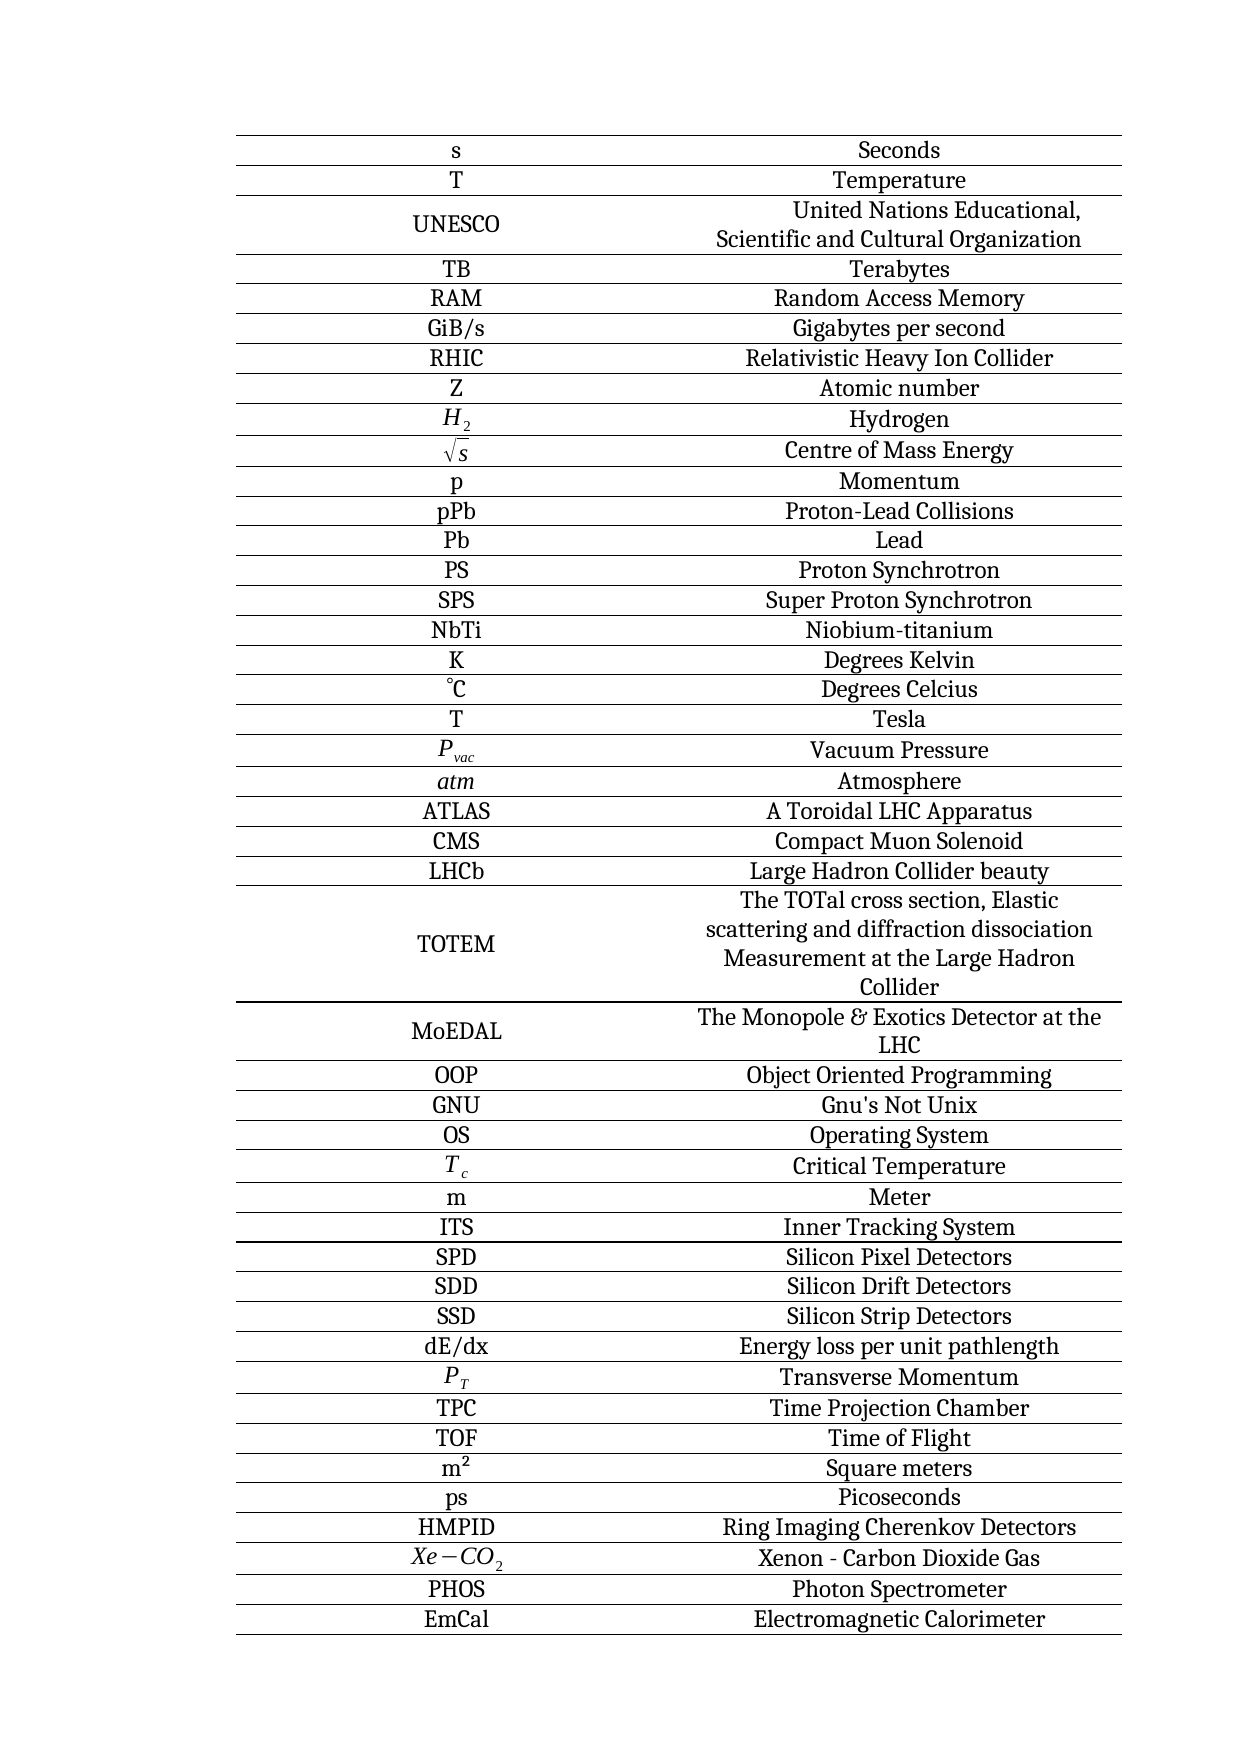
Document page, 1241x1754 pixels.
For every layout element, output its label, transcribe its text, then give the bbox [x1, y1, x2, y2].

table_cell Relativistic Heavy Ion Collider [677, 344, 1122, 373]
table_cell TOTEM [236, 886, 677, 1001]
table_cell Inner Tracking System [677, 1213, 1122, 1241]
table_cell Operating System [677, 1121, 1122, 1149]
table_cell [236, 436, 677, 466]
table_cell NbTi [236, 616, 677, 644]
table_cell Picoseconds [677, 1483, 1122, 1512]
table_cell [236, 735, 677, 766]
table_cell RHIC [236, 344, 677, 373]
table_cell OS [236, 1121, 677, 1149]
table_cell MoEDAL [236, 1003, 677, 1060]
table_cell Super Proton Synchrotron [677, 586, 1122, 615]
table_cell SPS [236, 586, 677, 615]
table_cell [236, 1150, 677, 1182]
table_cell TB [236, 255, 677, 283]
table_cell TOF [236, 1424, 677, 1452]
table_cell Vacuum Pressure [677, 735, 1122, 766]
table_cell Degrees Celcius [677, 675, 1122, 704]
table_cell K [236, 646, 677, 674]
table_cell Proton-Lead Collisions [677, 497, 1122, 525]
table_cell C [236, 675, 677, 704]
table_cell pPb [236, 497, 677, 525]
table_cell Square meters [677, 1454, 1122, 1482]
table_cell dE/dx [236, 1332, 677, 1361]
table_cell SSD [236, 1302, 677, 1331]
table_cell Proton Synchrotron [677, 556, 1122, 585]
table_cell ITS [236, 1213, 677, 1241]
table_cell T [236, 705, 677, 734]
table_cell Atomic number [677, 374, 1122, 402]
table_cell Pb [236, 526, 677, 555]
table_cell The TOTal cross section, Elastic scattering and diffraction dissociation Measurement at the Large Hadron Collider [677, 886, 1122, 1001]
table_cell Xenon - Carbon Dioxide Gas [677, 1543, 1122, 1574]
table_cell T [236, 166, 677, 195]
table_cell Silicon Strip Detectors [677, 1302, 1122, 1331]
table_cell Time of Flight [677, 1424, 1122, 1452]
table_cell HMPID [236, 1513, 677, 1542]
table_cell Z [236, 374, 677, 402]
table_cell Hydrogen [677, 404, 1122, 435]
table_cell EmCal [236, 1605, 677, 1634]
table_cell UNESCO [236, 196, 677, 253]
table_cell GNU [236, 1091, 677, 1119]
table_cell Tesla [677, 705, 1122, 734]
table_cell m [236, 1183, 677, 1212]
table_cell Silicon Pixel Detectors [677, 1243, 1122, 1271]
table_cell ATLAS [236, 797, 677, 826]
table_cell Photon Spectrometer [677, 1575, 1122, 1604]
table_cell ps [236, 1483, 677, 1512]
table_cell [236, 1362, 677, 1393]
table_cell Niobium-titanium [677, 616, 1122, 644]
table_cell [236, 404, 677, 435]
table_cell Atmosphere [677, 767, 1122, 796]
table_cell The Monopole & Exotics Detector at the LHC [677, 1003, 1122, 1060]
table_cell Large Hadron Collider beauty [677, 857, 1122, 885]
table_cell [236, 1543, 677, 1574]
table_cell Transverse Momentum [677, 1362, 1122, 1393]
table_cell Random Access Memory [677, 284, 1122, 313]
table_cell [236, 767, 677, 796]
table_cell Temperature [677, 166, 1122, 195]
table_cell RAM [236, 284, 677, 313]
table_cell Electromagnetic Calorimeter [677, 1605, 1122, 1634]
table_cell Lead [677, 526, 1122, 555]
table_cell OOP [236, 1061, 677, 1090]
table_cell TPC [236, 1394, 677, 1423]
table_cell Degrees Kelvin [677, 646, 1122, 674]
table_cell Terabytes [677, 255, 1122, 283]
table_cell Momentum [677, 467, 1122, 496]
table_cell Object Oriented Programming [677, 1061, 1122, 1090]
table_cell Compact Muon Solenoid [677, 827, 1122, 856]
table_cell LHCb [236, 857, 677, 885]
table_cell Gnu's Not Unix [677, 1091, 1122, 1119]
table_cell CMS [236, 827, 677, 856]
table_cell Critical Temperature [677, 1150, 1122, 1182]
table_cell SPD [236, 1243, 677, 1271]
table_cell Gigabytes per second [677, 314, 1122, 343]
table_cell Time Projection Chamber [677, 1394, 1122, 1423]
table_cell Ring Imaging Cherenkov Detectors [677, 1513, 1122, 1542]
table_cell A Toroidal LHC Apparatus [677, 797, 1122, 826]
table_cell Energy loss per unit pathlength [677, 1332, 1122, 1361]
table_cell Silicon Drift Detectors [677, 1272, 1122, 1301]
table_cell p [236, 467, 677, 496]
table_cell s [236, 136, 677, 165]
table_cell m² [236, 1454, 677, 1482]
table_cell Seconds [677, 136, 1122, 165]
table_cell GiB/s [236, 314, 677, 343]
table_cell Centre of Mass Energy [677, 436, 1122, 466]
table_cell SDD [236, 1272, 677, 1301]
table_cell United Nations Educational, Scientific and Cultural Organization [677, 196, 1122, 253]
table_cell PS [236, 556, 677, 585]
table_cell Meter [677, 1183, 1122, 1212]
table_cell PHOS [236, 1575, 677, 1604]
